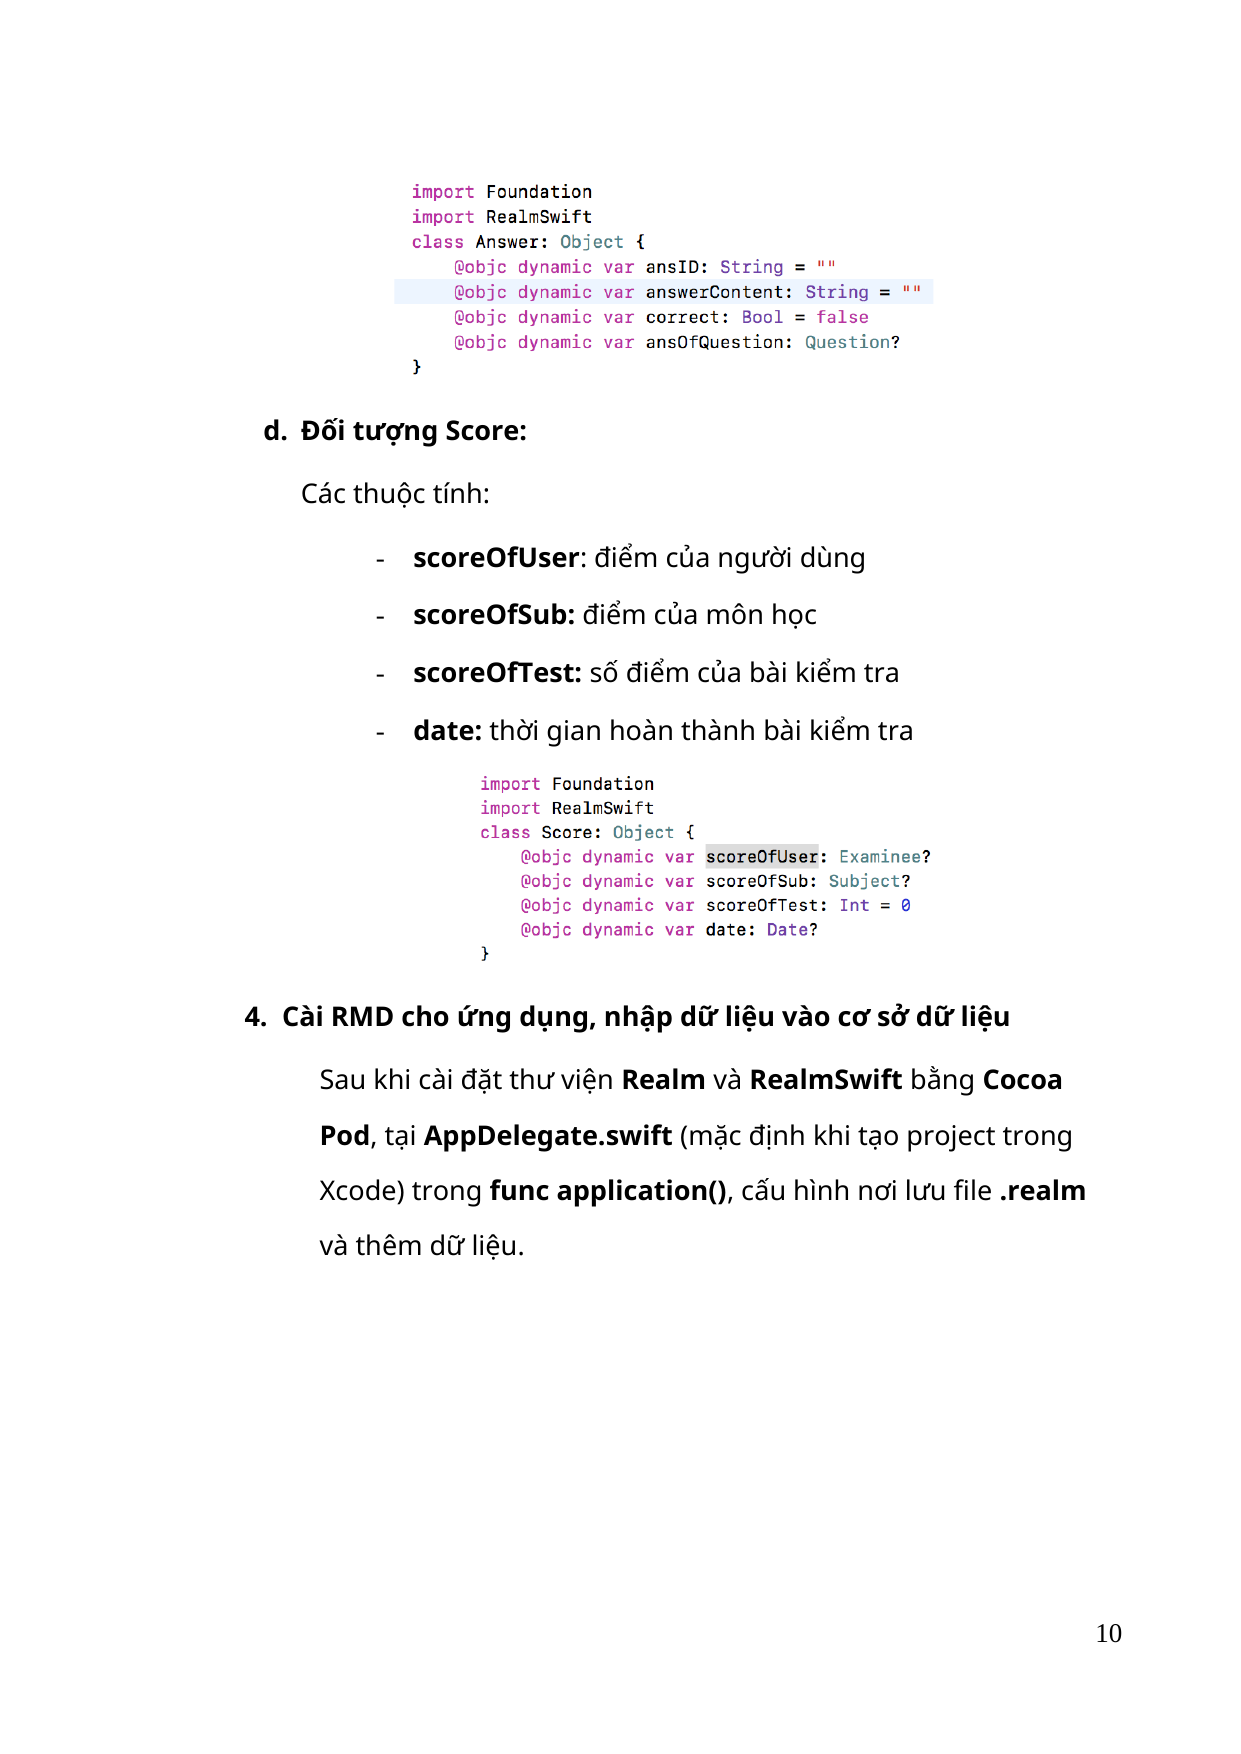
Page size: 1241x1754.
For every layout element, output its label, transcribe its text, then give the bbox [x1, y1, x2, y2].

list Sau khi cài đặt thư viện Realm và RealmSwift bằng Cocoa Pod, tại AppDelegate.swift (mặc định khi tạo project trong Xcode) trong func application(), cấu hình nơi lưu file .realm và thêm dữ liệu. [319, 1061, 1122, 1263]
picture [394, 177, 934, 387]
list Đối tượng Score: [263, 412, 1122, 448]
list scoreOfSub: điểm của môn học [376, 596, 1122, 633]
picture [469, 768, 943, 973]
list scoreOfUser: điểm của người dùng [376, 538, 1122, 575]
list Các thuộc tính: [301, 475, 1122, 512]
list Cài RMD cho ứng dụng, nhập dữ liệu vào cơ sở dữ liệu [244, 997, 1122, 1034]
list date: thời gian hoàn thành bài kiểm tra [376, 711, 1122, 748]
list scoreOfTest: số điểm của bài kiểm tra [376, 653, 1122, 690]
